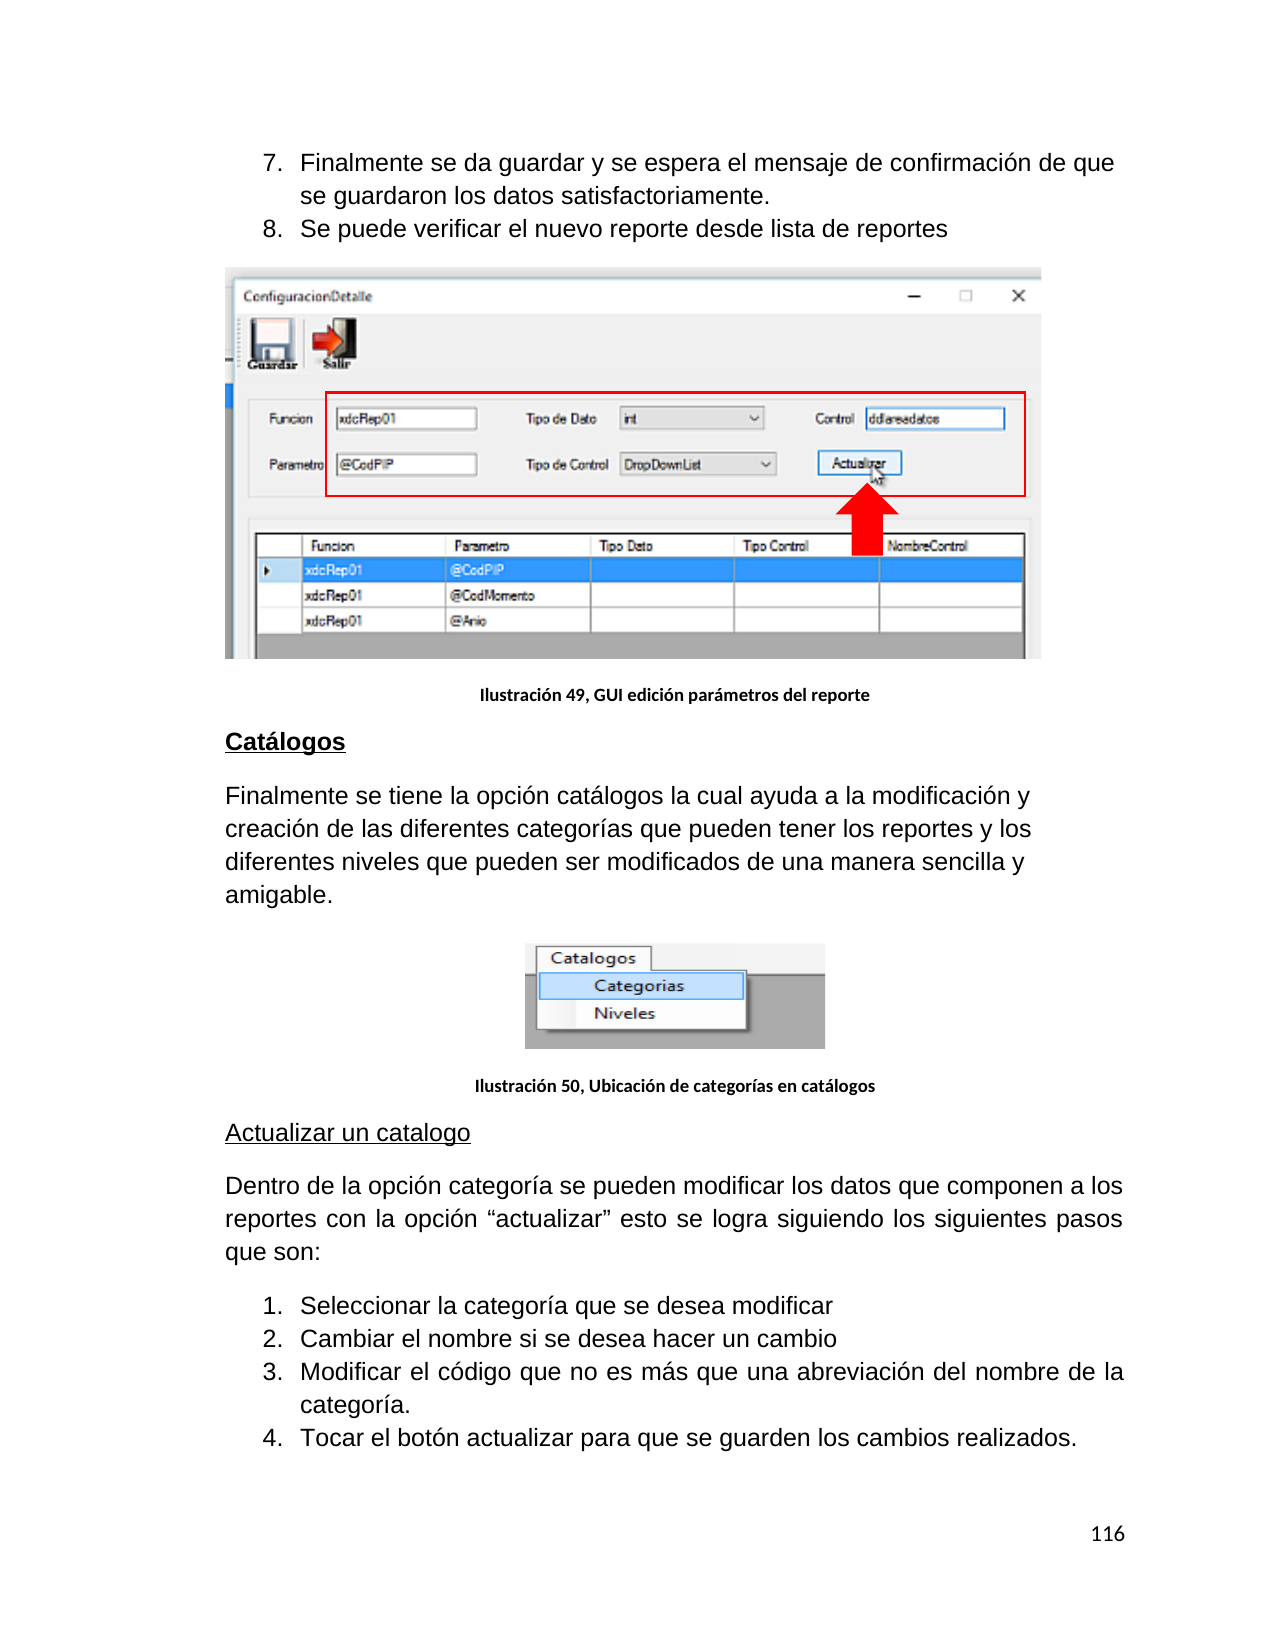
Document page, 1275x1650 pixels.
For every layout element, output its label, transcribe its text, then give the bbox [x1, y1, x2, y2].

text Finalmente se tiene la opción catálogos la cual ayuda a la modificación y creación de las diferentes categorías que pueden tener los reportes y los diferentes niveles que pueden ser modificados de una manera sencilla y amigable. [225, 781, 1125, 909]
text Catálogos [225, 727, 1125, 756]
list Modificar el código que no es más que una abreviación del nombre de la categoría. [262, 1357, 1125, 1419]
text Ilustración 49, GUI edición parámetros del reporte [225, 683, 1125, 706]
text Dentro de la opción categoría se pueden modificar los datos que componen a los reportes con la opción “actualizar” esto se logra siguiendo los siguientes pasos que son: [225, 1171, 1125, 1266]
list Se puede verificar el nuevo reporte desde lista de reportes [262, 214, 1125, 242]
list Seleccionar la categoría que se desea modificar [262, 1291, 1125, 1320]
text Ilustración 50, Ubicación de categorías en catálogos [225, 1074, 1125, 1097]
picture [225, 267, 1042, 659]
list Tocar el botón actualizar para que se guarden los cambios realizados. [262, 1423, 1125, 1452]
list Cambiar el nombre si se desea hacer un cambio [262, 1324, 1125, 1353]
text Actualizar un catalogo [225, 1117, 1125, 1146]
list Finalmente se da guardar y se espera el mensaje de confirmación de que se guardaron los datos satisfactoriamente. [262, 148, 1125, 209]
picture [525, 933, 826, 1049]
